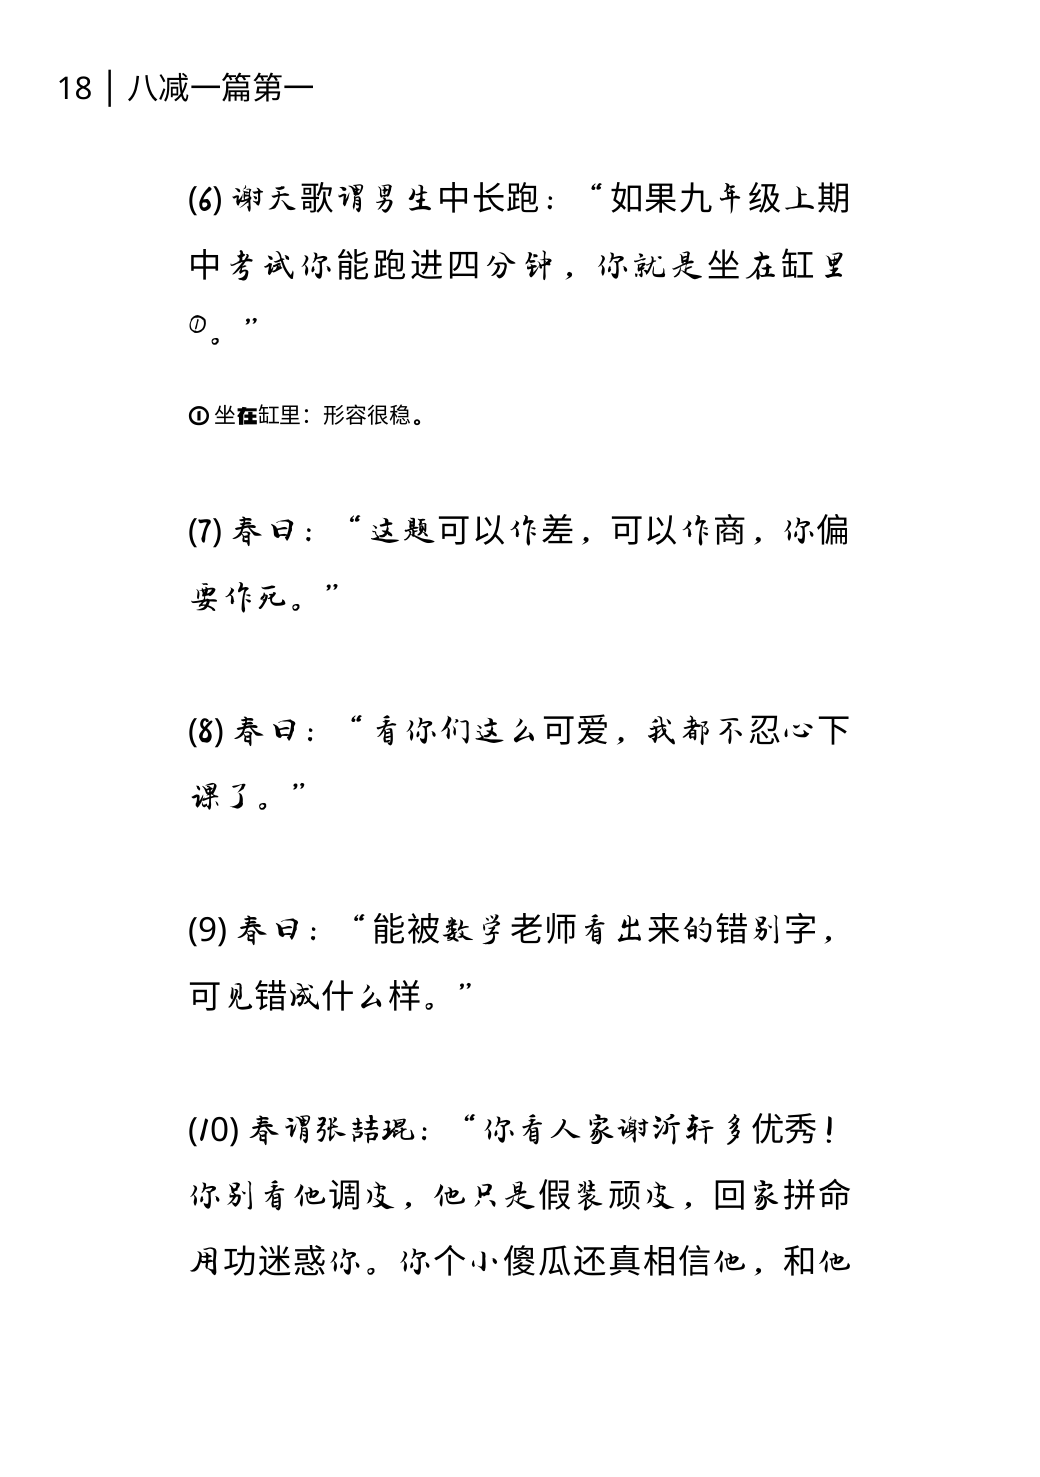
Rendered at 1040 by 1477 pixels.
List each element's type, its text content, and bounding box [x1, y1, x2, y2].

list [188, 1097, 852, 1296]
list 春曰：“看你们这么可爱，我都不忍心下课了。” [188, 698, 852, 831]
text ①坐在缸里：形容很稳。 [188, 399, 852, 432]
list 谢天歌谓男生中长跑：“如果九年级上期中考试你能跑进四分钟，你就是坐在缸里①。” [188, 166, 852, 366]
list 春曰：“这题可以作差，可以作商，你偏要作死。” [188, 499, 852, 632]
list 春曰：“能被数学老师看出来的错别字，可见错成什么样。” [188, 897, 852, 1030]
